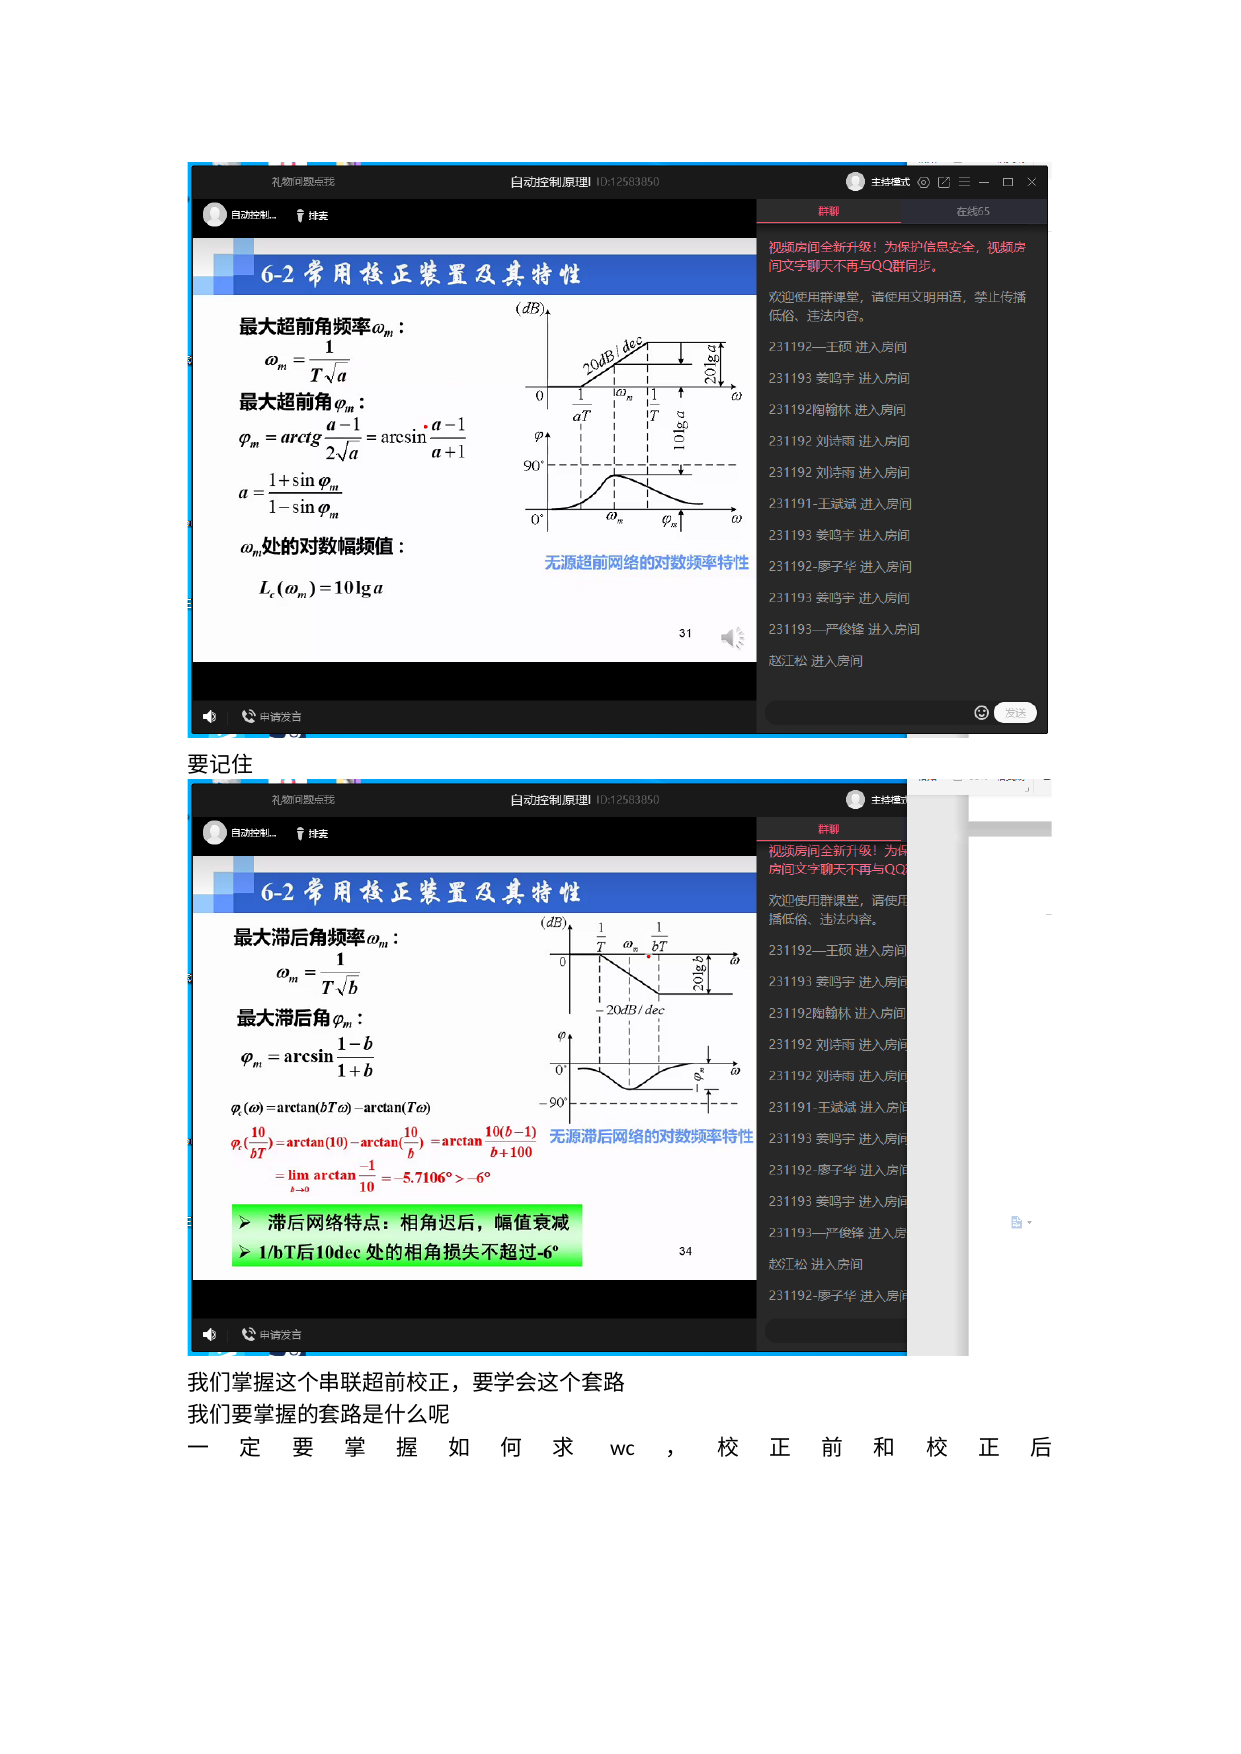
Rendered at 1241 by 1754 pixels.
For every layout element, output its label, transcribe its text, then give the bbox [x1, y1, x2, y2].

picture [187, 162, 1052, 738]
list 我们要掌握的套路是什么呢 [187, 1397, 1053, 1429]
picture [187, 779, 1052, 1356]
list 一定要掌握如何求wc，校正前和校正后 [187, 1429, 1053, 1462]
list 我们掌握这个串联超前校正，要学会这个套路 [187, 1364, 1053, 1397]
list 要记住 [187, 747, 1053, 779]
